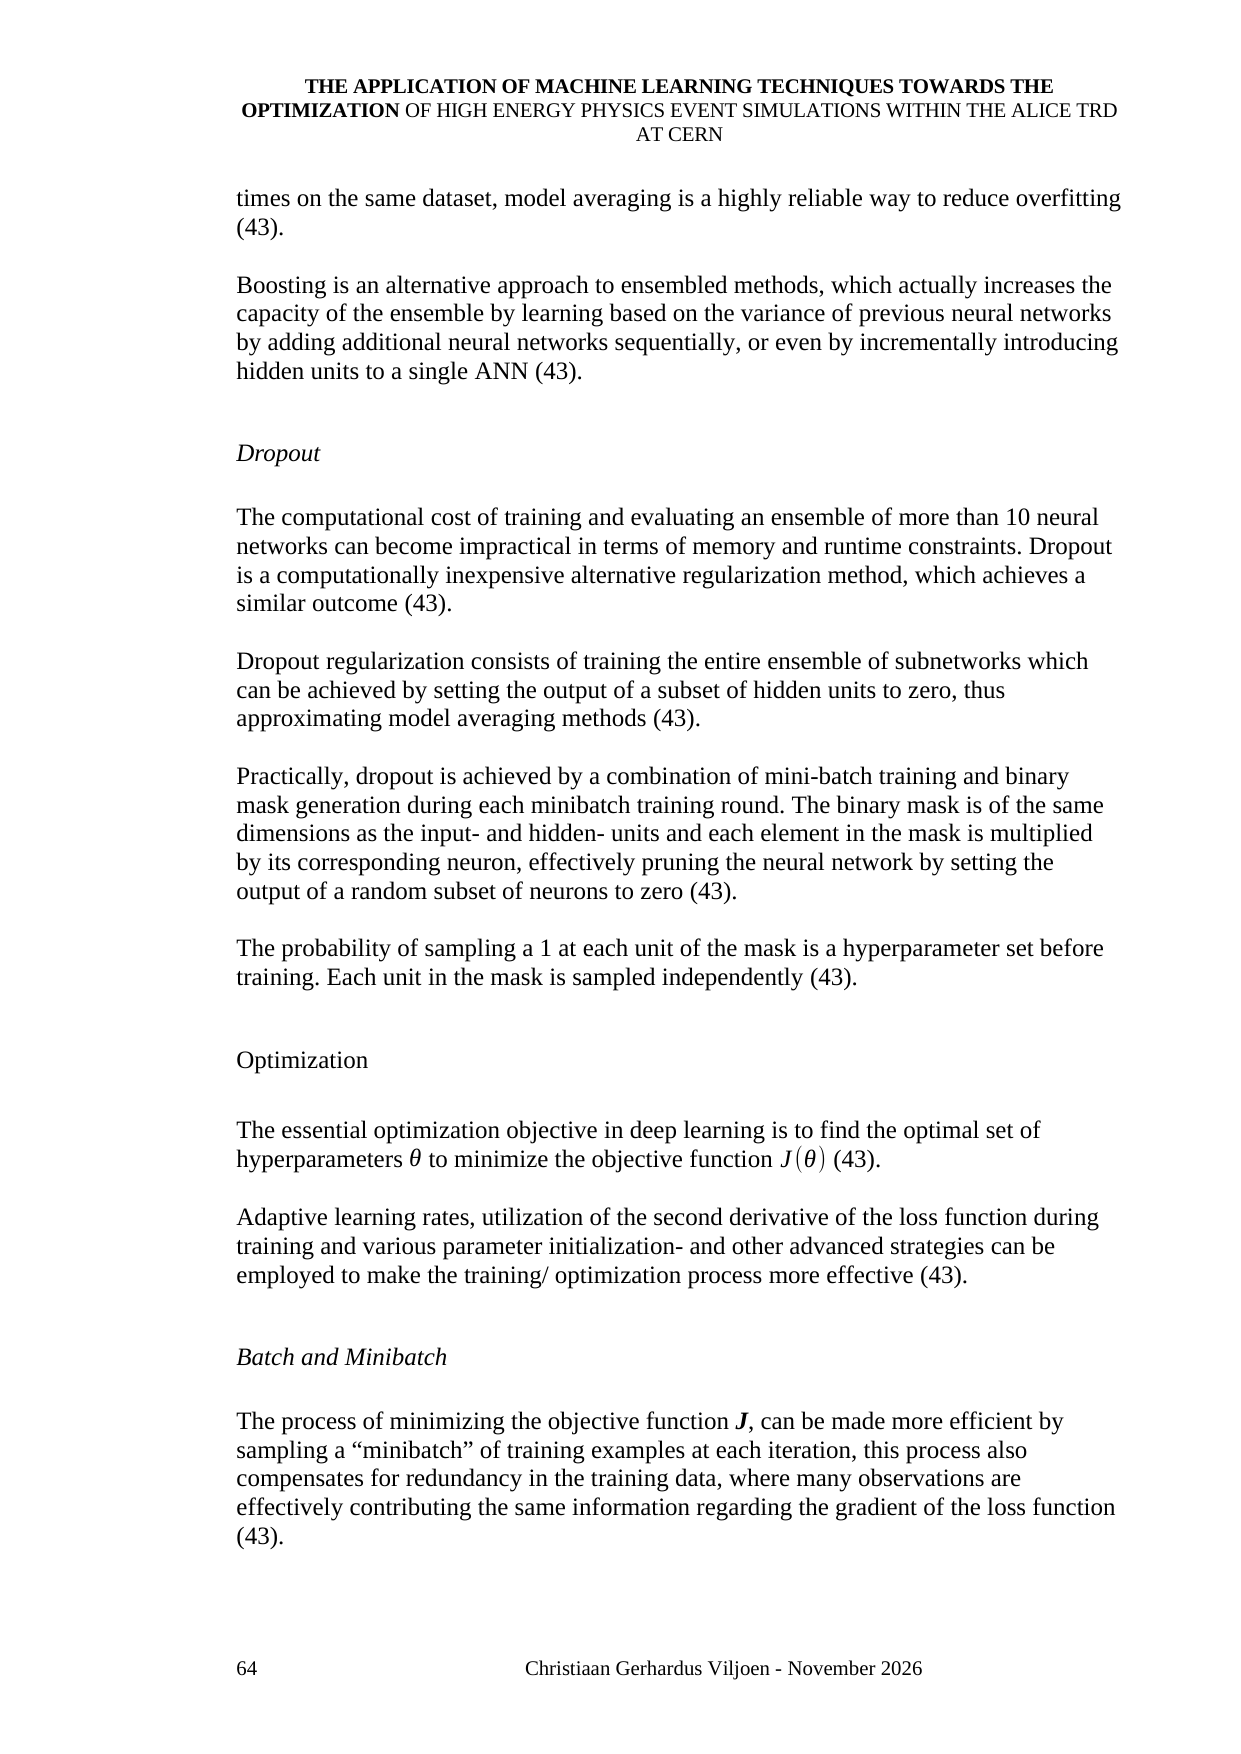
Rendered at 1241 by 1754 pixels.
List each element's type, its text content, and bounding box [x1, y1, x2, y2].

text The process of minimizing the objective function J, can be made more efficient by sampling a “minibatch” of training examples at each iteration, this process also compensates for redundancy in the training data, where many observations are effectively contributing the same information regarding the gradient of the loss function . [236, 1406, 1122, 1550]
subtitle Dropout [236, 438, 1122, 467]
text Adaptive learning rates, utilization of the second derivative of the loss function during training and various parameter initialization- and other advanced strategies can be employed to make the training/ optimization process more effective . [236, 1202, 1122, 1288]
subtitle Batch and Minibatch [236, 1342, 1122, 1371]
text The essential optimization objective in deep learning is to find the optimal set of hyperparameters to minimize the objective function . [236, 1115, 1122, 1173]
text Dropout regularization consists of training the entire ensemble of subnetworks which can be achieved by setting the output of a subset of hidden units to zero, thus approximating model averaging methods . [236, 646, 1122, 732]
text Practically, dropout is achieved by a combination of mini-batch training and binary mask generation during each minibatch training round. The binary mask is of the same dimensions as the input- and hidden- units and each element in the mask is multiplied by its corresponding neuron, effectively pruning the neural network by setting the output of a random subset of neurons to zero . [236, 761, 1122, 905]
subtitle Optimization [236, 1045, 1122, 1073]
text Boosting is an alternative approach to ensembled methods, which actually increases the capacity of the ensemble by learning based on the variance of previous neural networks by adding additional neural networks sequentially, or even by incrementally introducing hidden units to a single ANN . [236, 270, 1122, 385]
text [236, 183, 1122, 241]
text The computational cost of training and evaluating an ensemble of more than 10 neural networks can become impractical in terms of memory and runtime constraints. Dropout is a computationally inexpensive alternative regularization method, which achieves a similar outcome . [236, 502, 1122, 617]
text The probability of sampling a 1 at each unit of the mask is a hyperparameter set before training. Each unit in the mask is sampled independently . [236, 933, 1122, 991]
